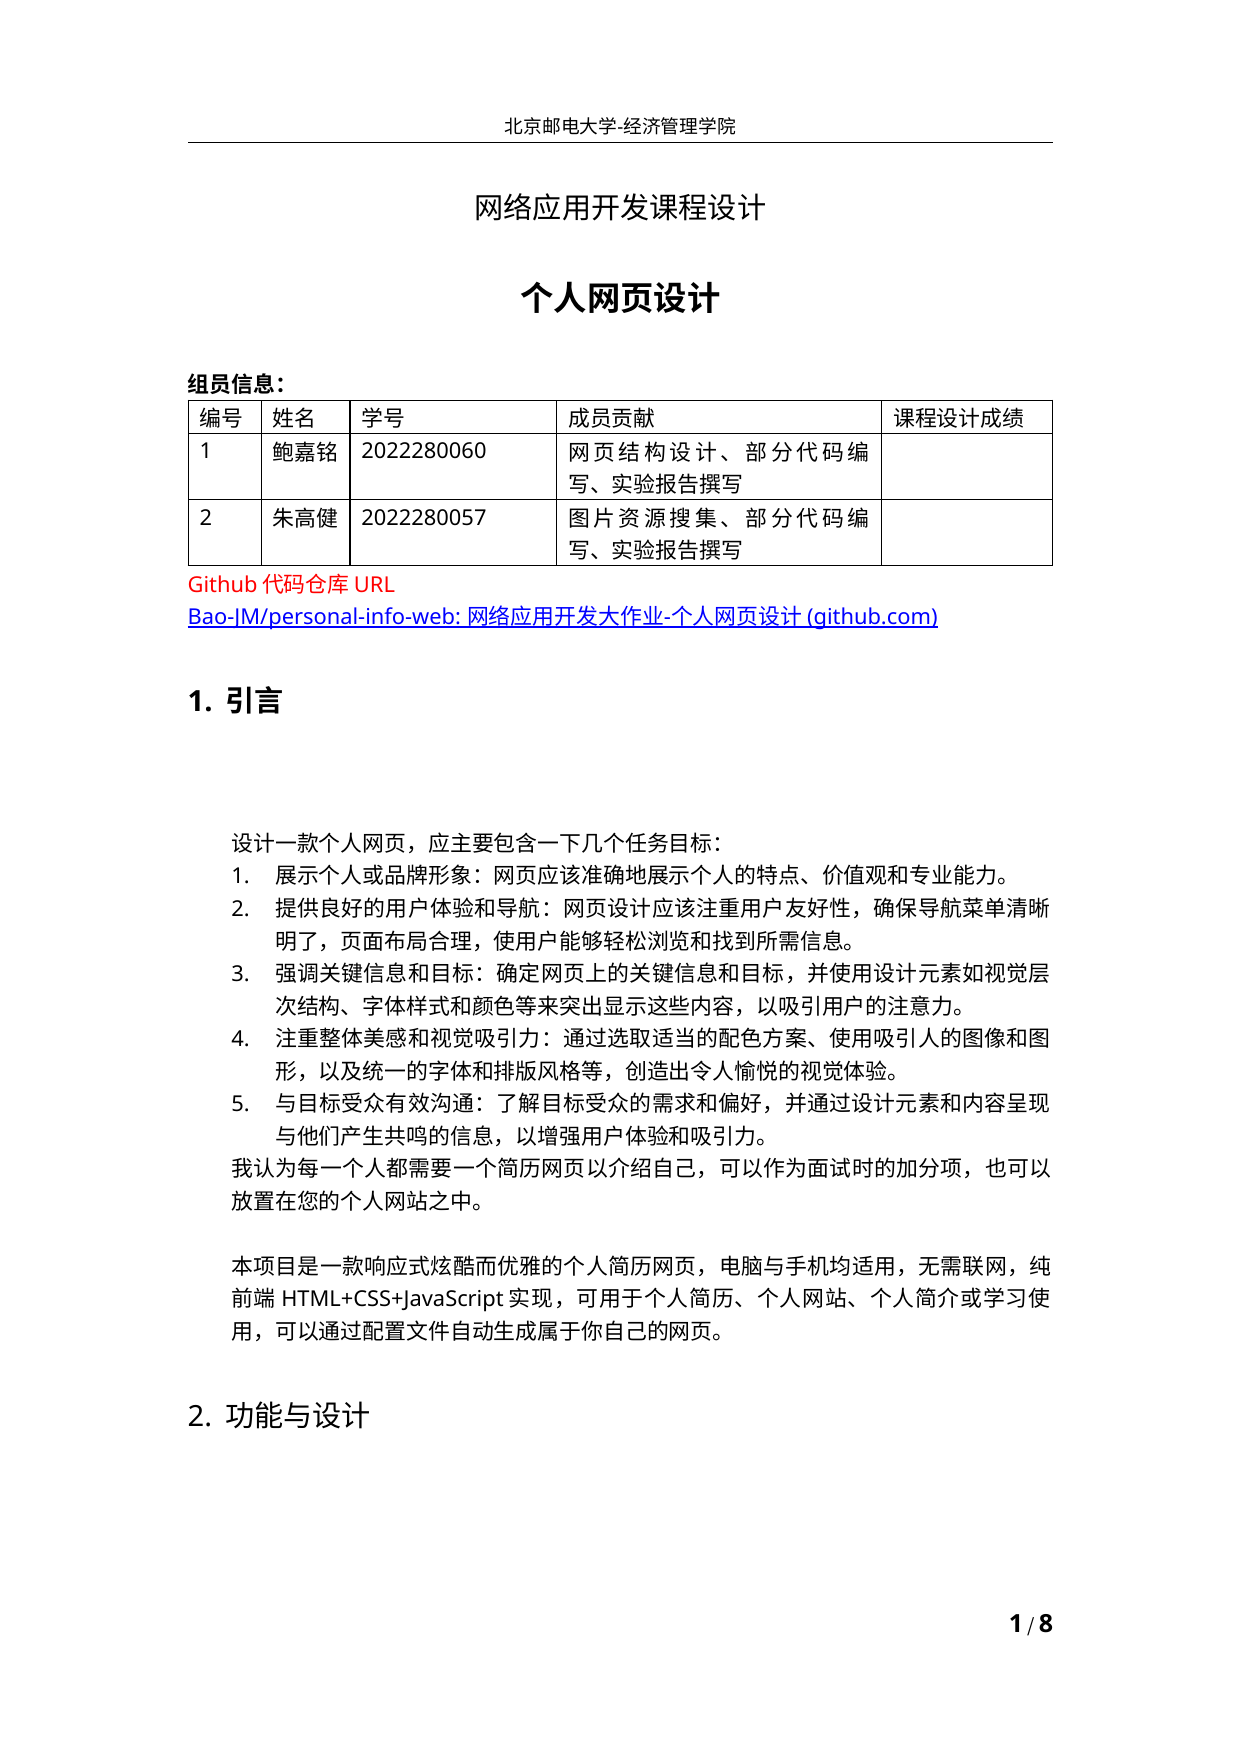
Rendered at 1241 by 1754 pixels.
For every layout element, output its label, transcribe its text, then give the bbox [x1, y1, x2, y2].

text 设计一款个人网页，应主要包含一下几个任务目标： [187, 826, 1053, 858]
list 与目标受众有效沟通：了解目标受众的需求和偏好，并通过设计元素和内容呈现与他们产生共鸣的信息，以增强用户体验和吸引力。 [231, 1086, 1053, 1151]
list 注重整体美感和视觉吸引力：通过选取适当的配色方案、使用吸引人的图像和图形，以及统一的字体和排版风格等，创造出令人愉悦的视觉体验。 [231, 1021, 1053, 1086]
text 本项目是一款响应式炫酷而优雅的个人简历网页，电脑与手机均适用，无需联网，纯前端HTML+CSS+JavaScript实现，可用于个人简历、个人网站、个人简介或学习使用，可以通过配置文件自动生成属于你自己的网页。 [231, 1248, 1053, 1346]
list 提供良好的用户体验和导航：网页设计应该注重用户友好性，确保导航菜单清晰明了，页面布局合理，使用户能够轻松浏览和找到所需信息。 [231, 891, 1053, 956]
table_cell 鲍嘉铭 [262, 434, 349, 499]
table_cell 2 [189, 500, 261, 565]
table_cell 网页结构设计、部分代码编写、实验报告撰写 [557, 434, 881, 499]
list 强调关键信息和目标：确定网页上的关键信息和目标，并使用设计元素如视觉层次结构、字体样式和颜色等来突出显示这些内容，以吸引用户的注意力。 [231, 956, 1053, 1021]
table_header 课程设计成绩 [882, 401, 1052, 433]
title 个人网页设计 [187, 263, 1053, 328]
list 展示个人或品牌形象：网页应该准确地展示个人的特点、价值观和专业能力。 [231, 858, 1053, 891]
table_cell 2022280057 [351, 500, 556, 565]
table_cell 1 [189, 434, 261, 499]
text 我认为每一个人都需要一个简历网页以介绍自己，可以作为面试时的加分项，也可以放置在您的个人网站之中。 [231, 1151, 1053, 1216]
text Github代码仓库URL [187, 566, 1053, 599]
subtitle 引言 [187, 667, 1053, 732]
table_header 成员贡献 [557, 401, 881, 433]
text Bao-JM/personal-info-web: 网络应用开发大作业-个人网页设计 (github.com) [187, 599, 1053, 631]
table_header 姓名 [262, 401, 349, 433]
table_header 学号 [351, 401, 556, 433]
table_cell 朱高健 [262, 500, 349, 565]
text 网络应用开发课程设计 [187, 173, 1053, 238]
table_cell 2022280060 [351, 434, 556, 499]
table_cell [882, 434, 1052, 499]
table_header 编号 [189, 401, 261, 433]
subtitle 功能与设计 [187, 1381, 1053, 1446]
table_cell 图片资源搜集、部分代码编写、实验报告撰写 [557, 500, 881, 565]
text 组员信息： [187, 367, 1053, 399]
table_cell [882, 500, 1052, 565]
